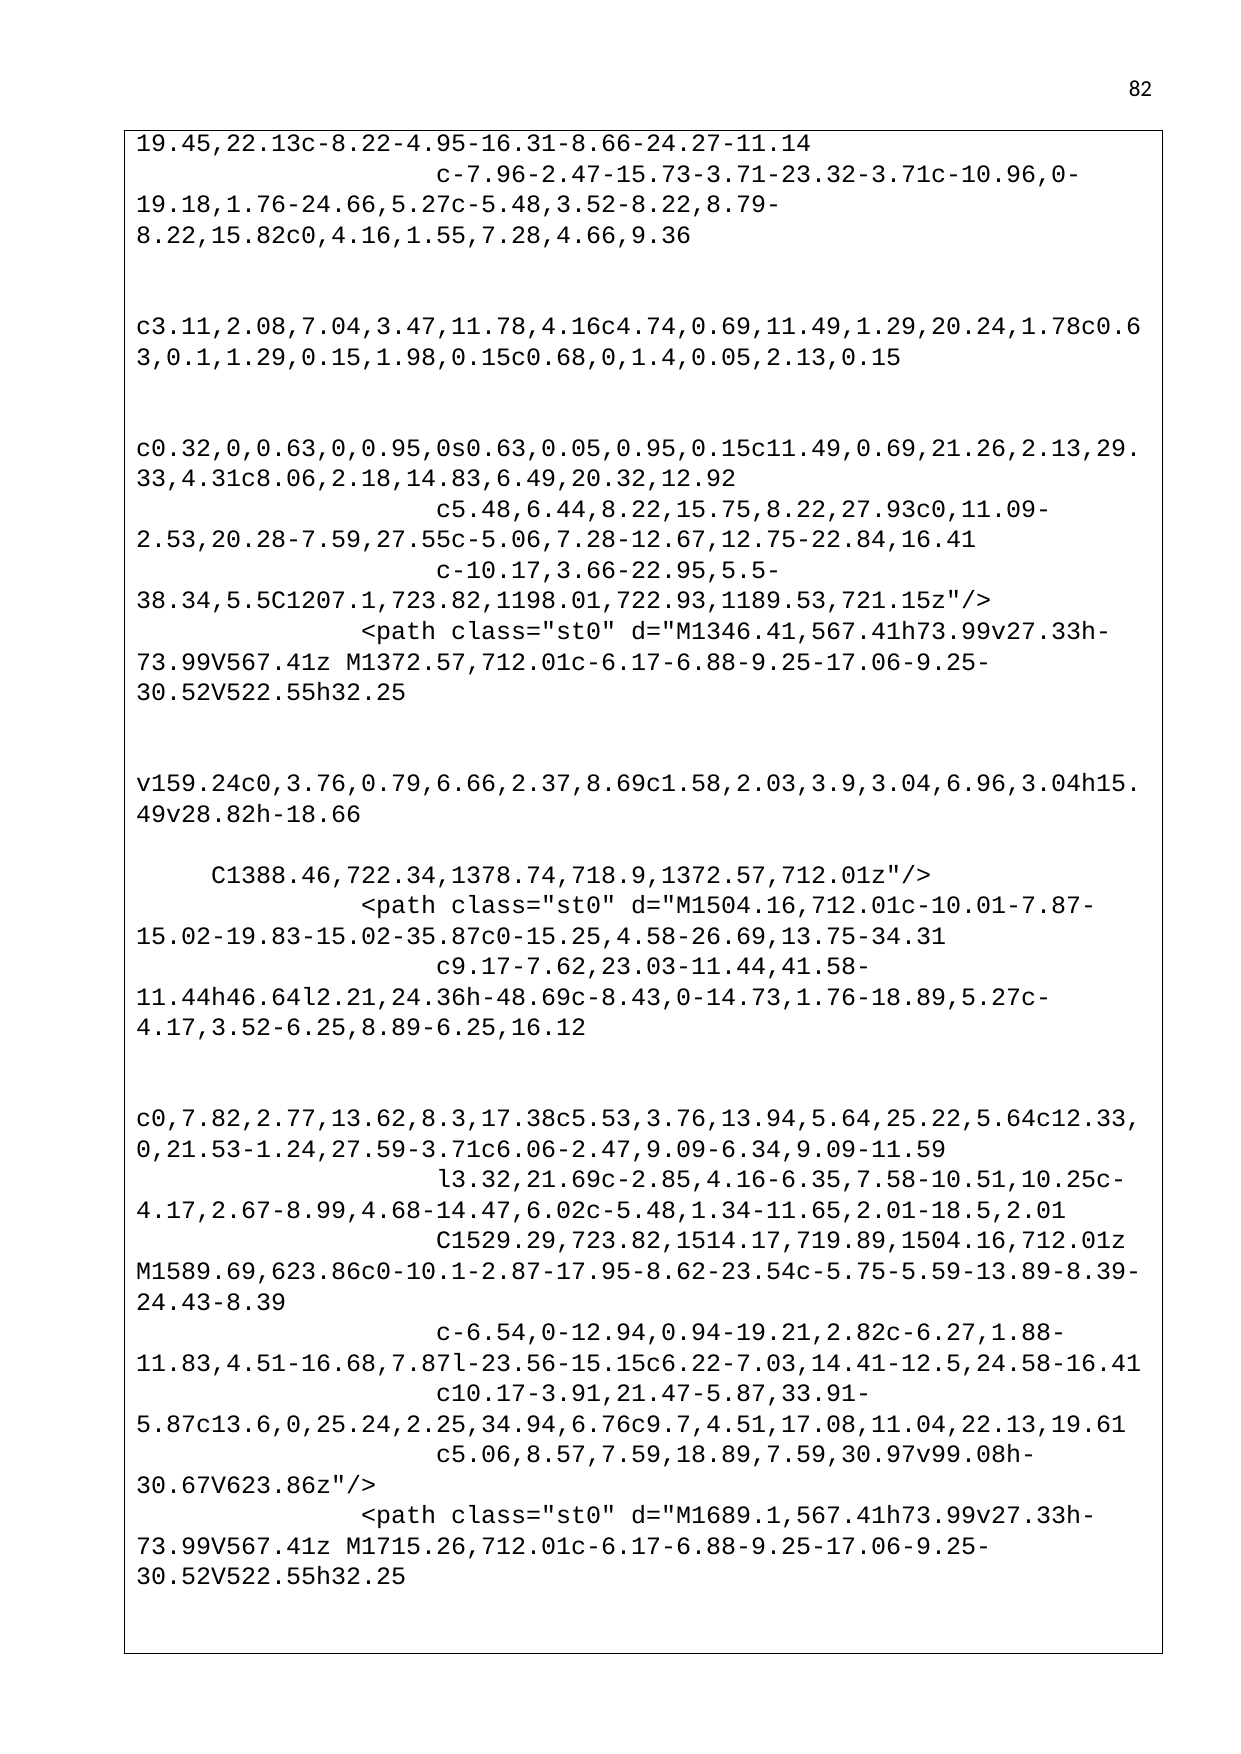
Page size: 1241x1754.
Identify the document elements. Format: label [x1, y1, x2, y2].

table_header [125, 131, 1162, 1653]
